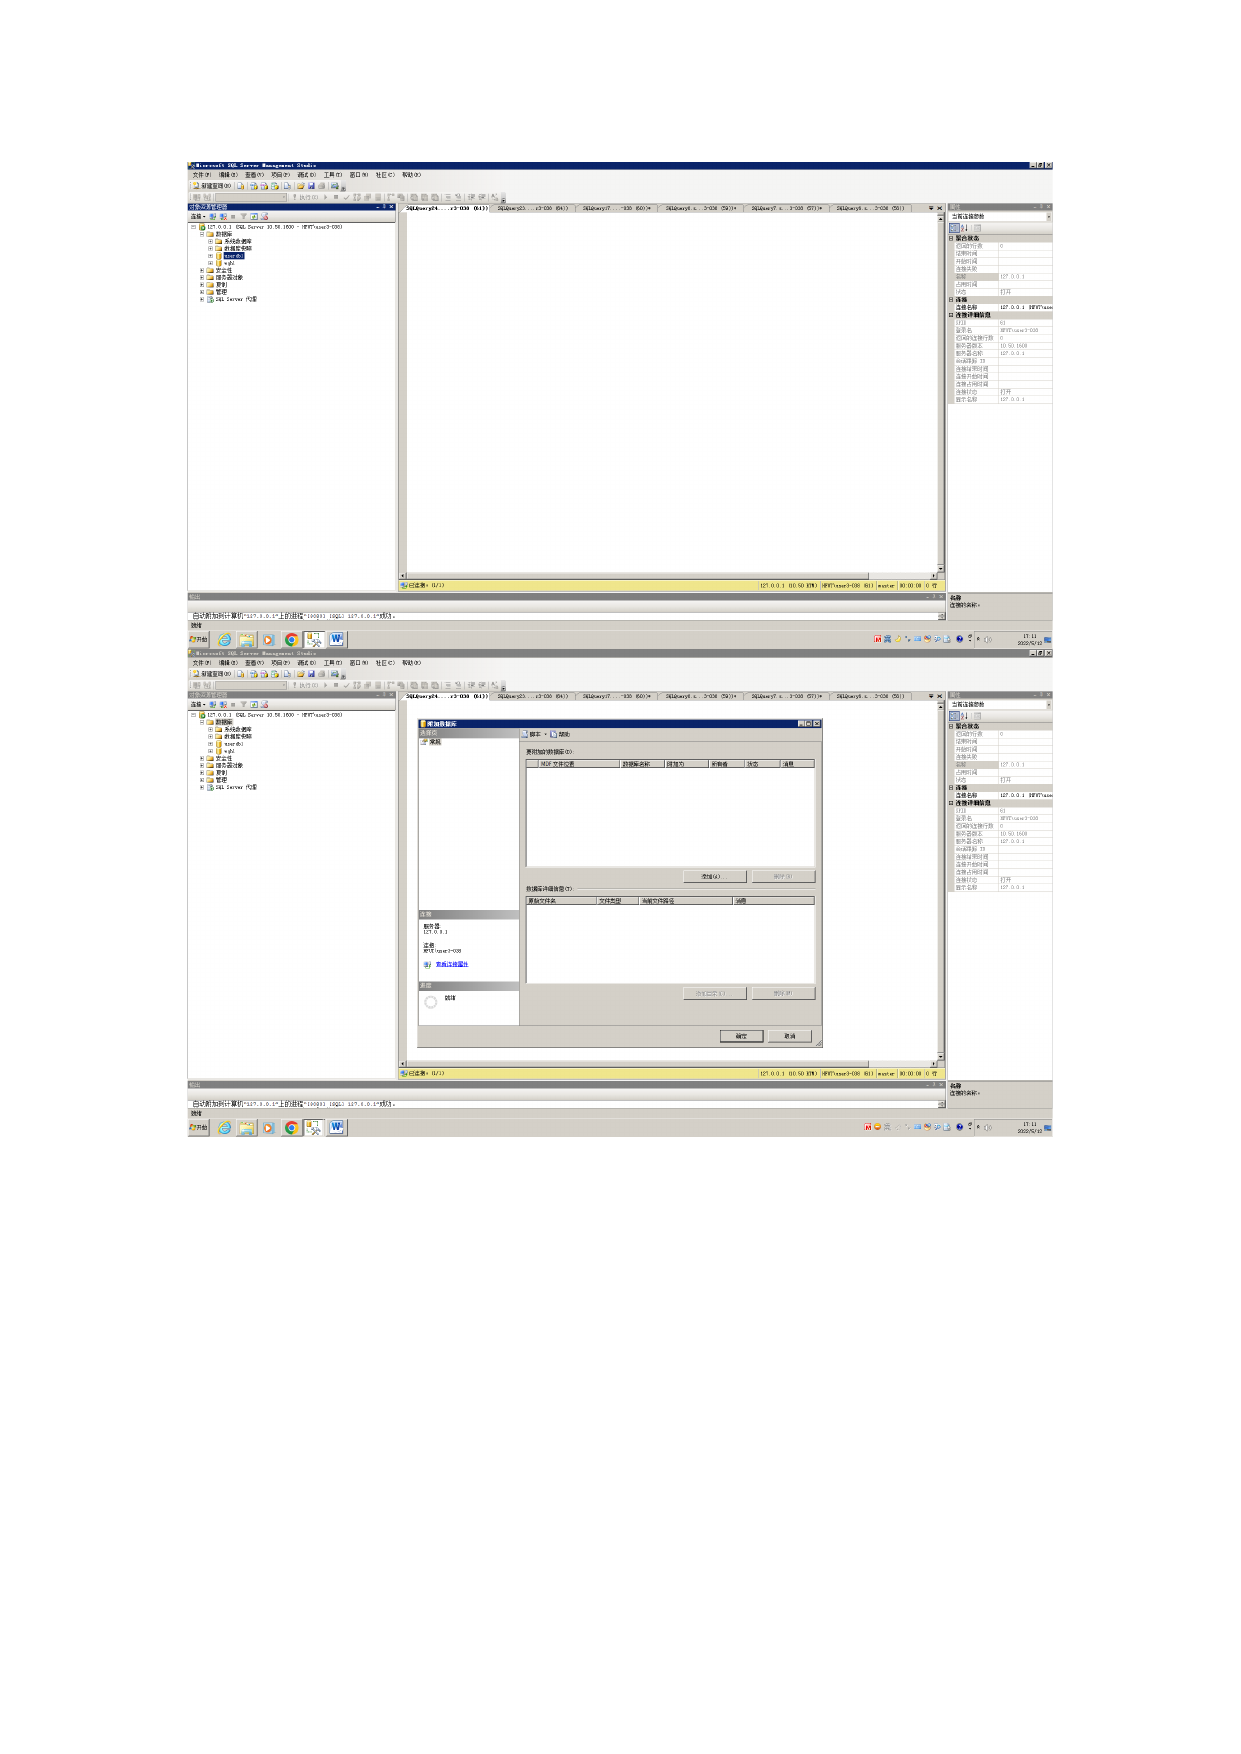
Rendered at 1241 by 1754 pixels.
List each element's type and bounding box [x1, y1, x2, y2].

picture [187, 162, 1053, 1137]
